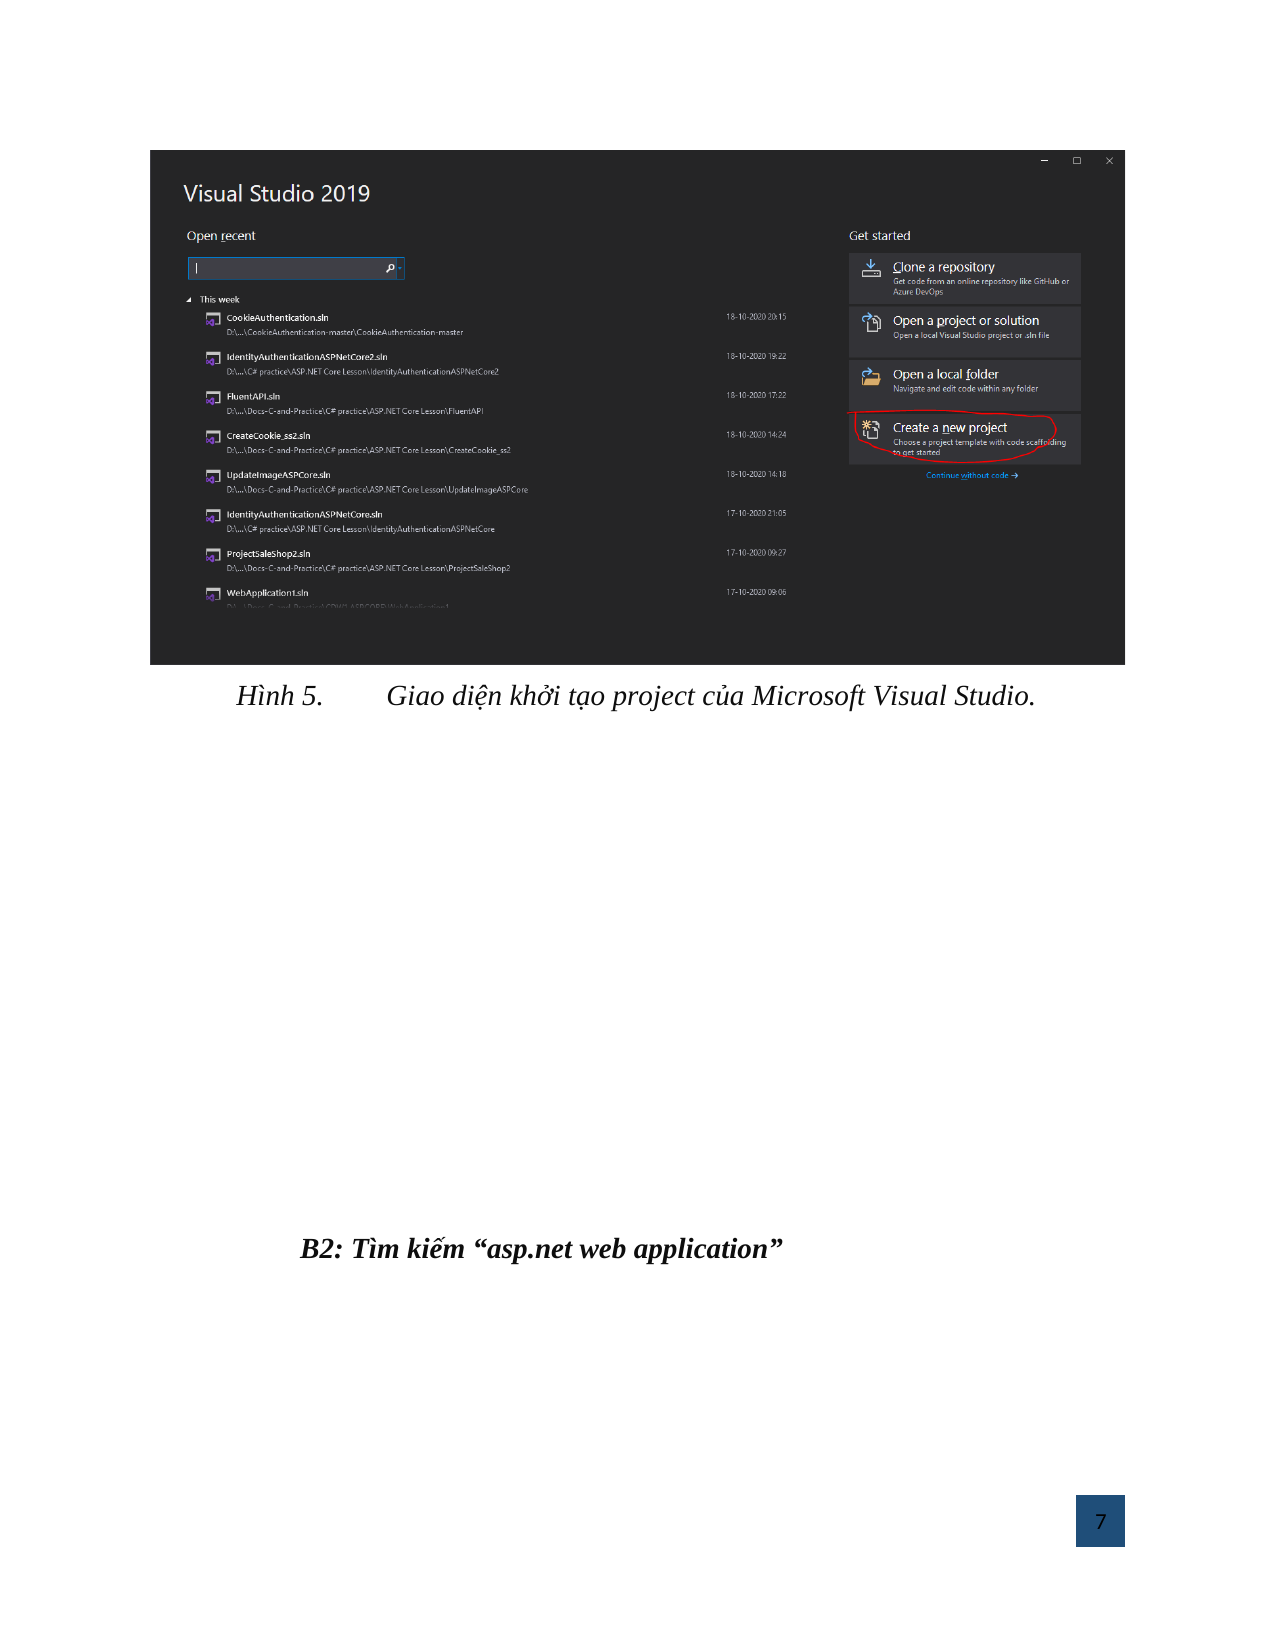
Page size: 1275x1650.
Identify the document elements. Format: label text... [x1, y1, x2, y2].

picture [150, 150, 1125, 665]
text Giao diện khởi tạo project của Microsoft Visual Studio. [150, 678, 1125, 712]
list B2: Tìm kiếm “asp.net web application” [300, 1232, 1125, 1265]
